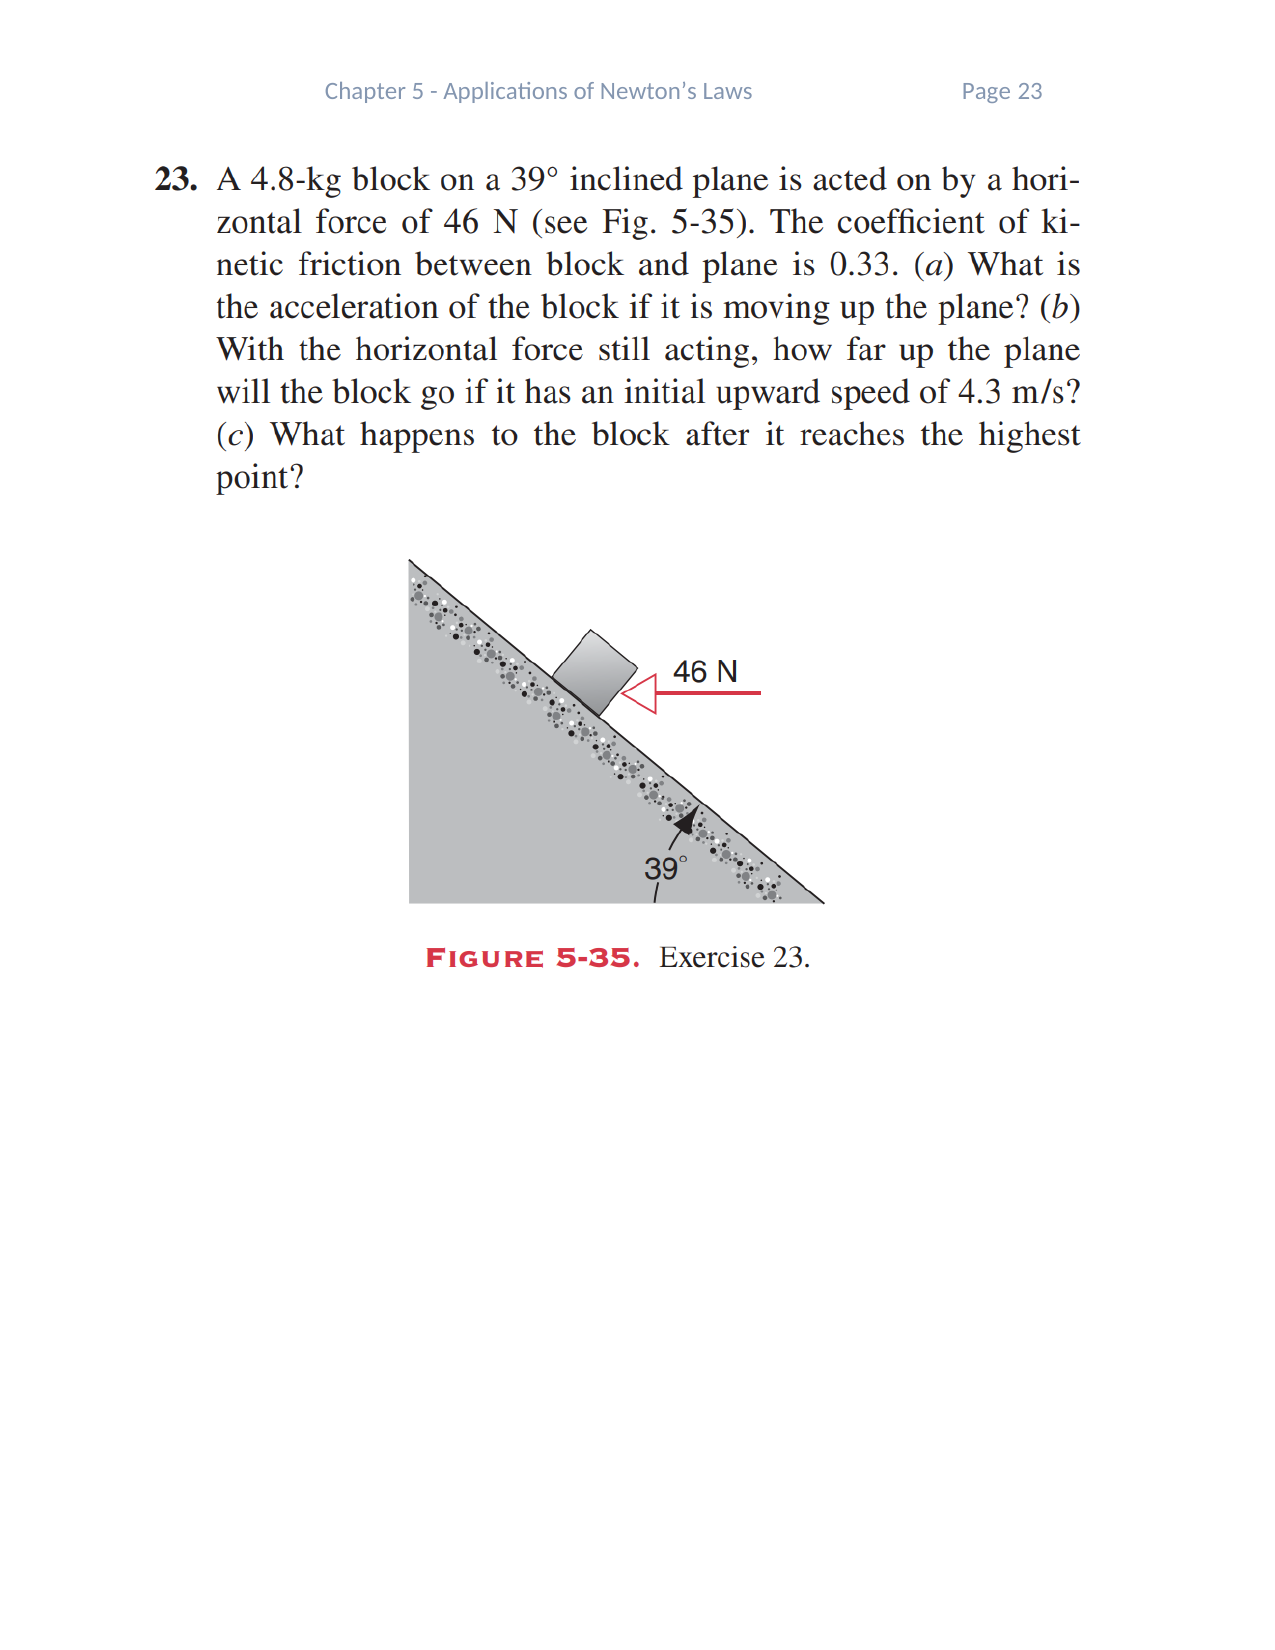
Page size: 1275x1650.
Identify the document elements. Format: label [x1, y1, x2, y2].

picture [135, 150, 1110, 976]
